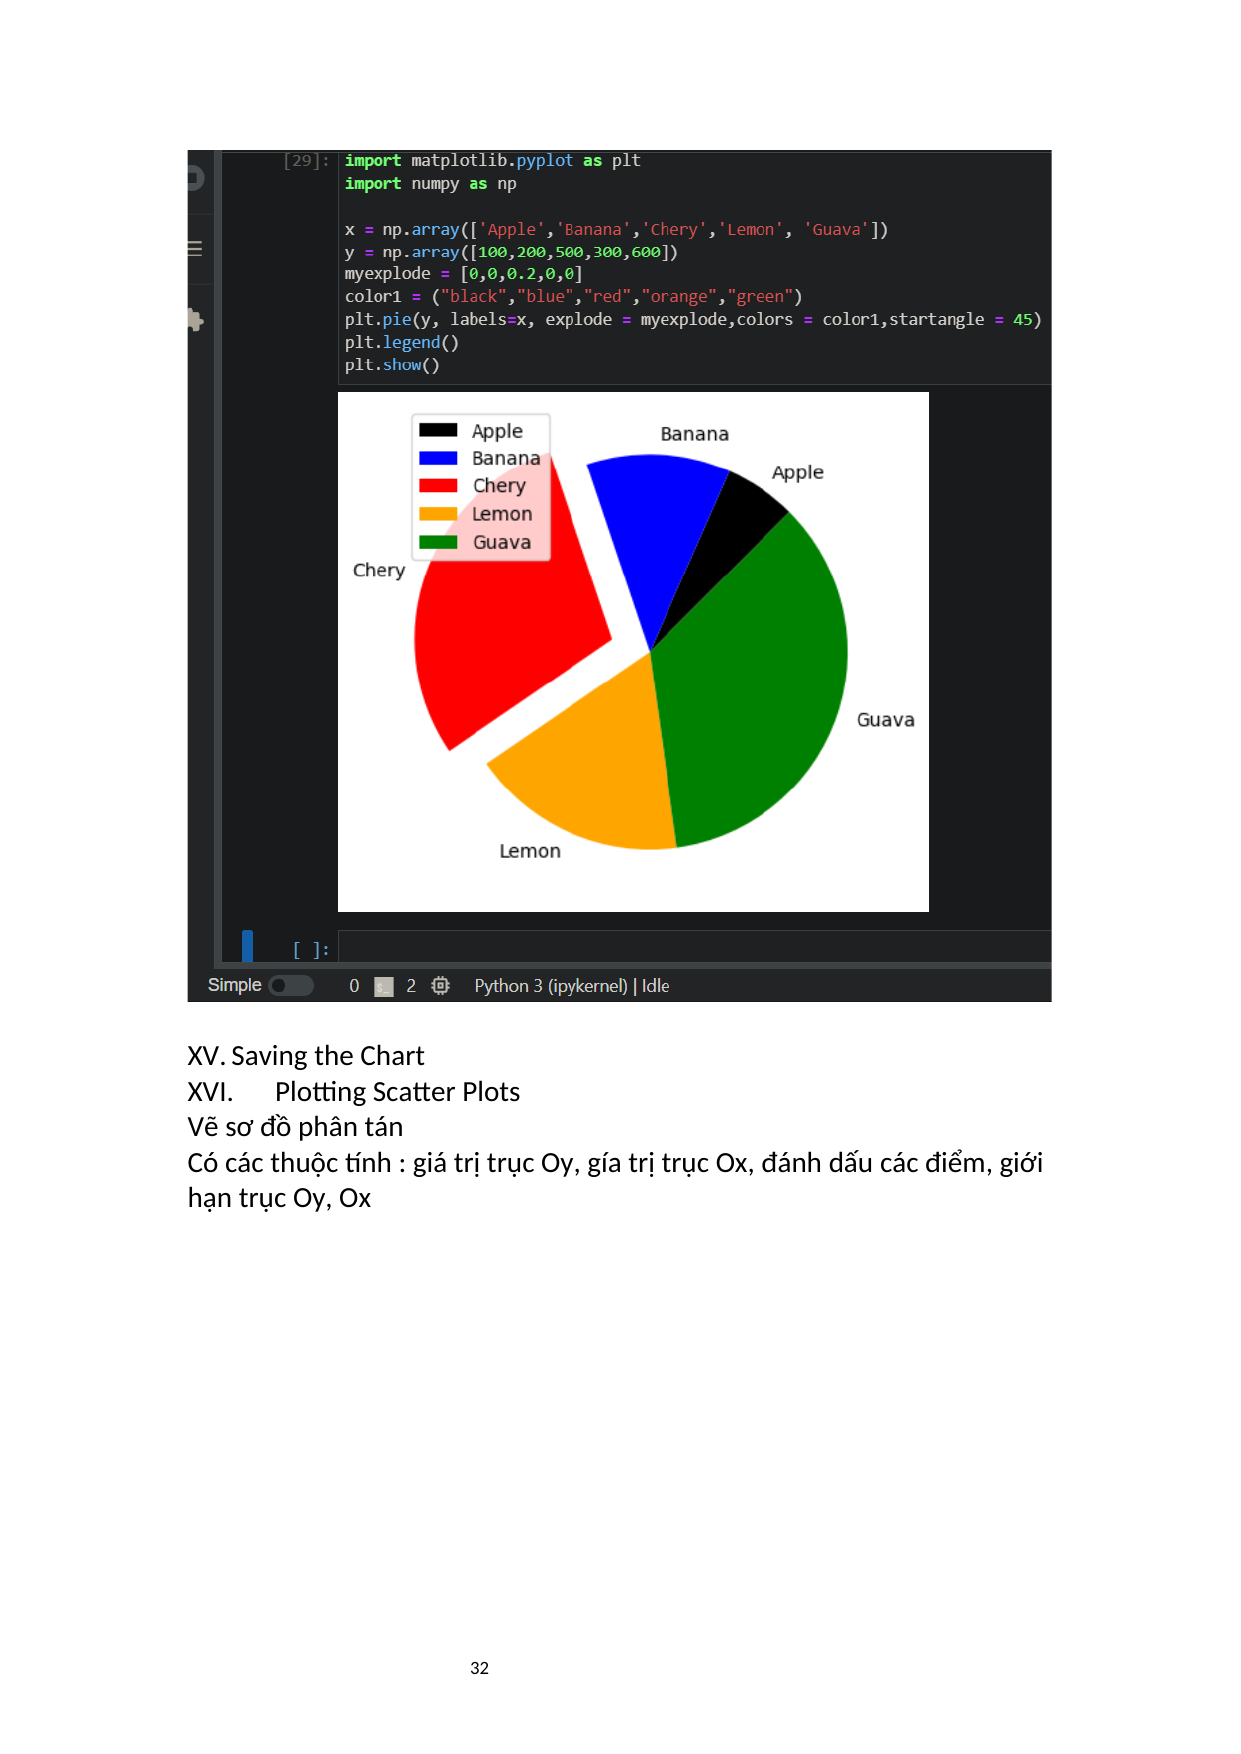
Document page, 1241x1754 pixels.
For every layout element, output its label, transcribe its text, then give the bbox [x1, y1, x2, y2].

list Có các thuộc tính : giá trị trục Oy, gía trị trục Ox, đánh dấu các điểm, giới hạn trục Oy, Ox [187, 1144, 1053, 1215]
picture [187, 150, 1052, 1002]
list Vẽ sơ đồ phân tán [187, 1108, 1053, 1144]
list Plotting Scatter Plots [187, 1073, 1053, 1108]
list Saving the Chart [187, 1037, 1053, 1073]
